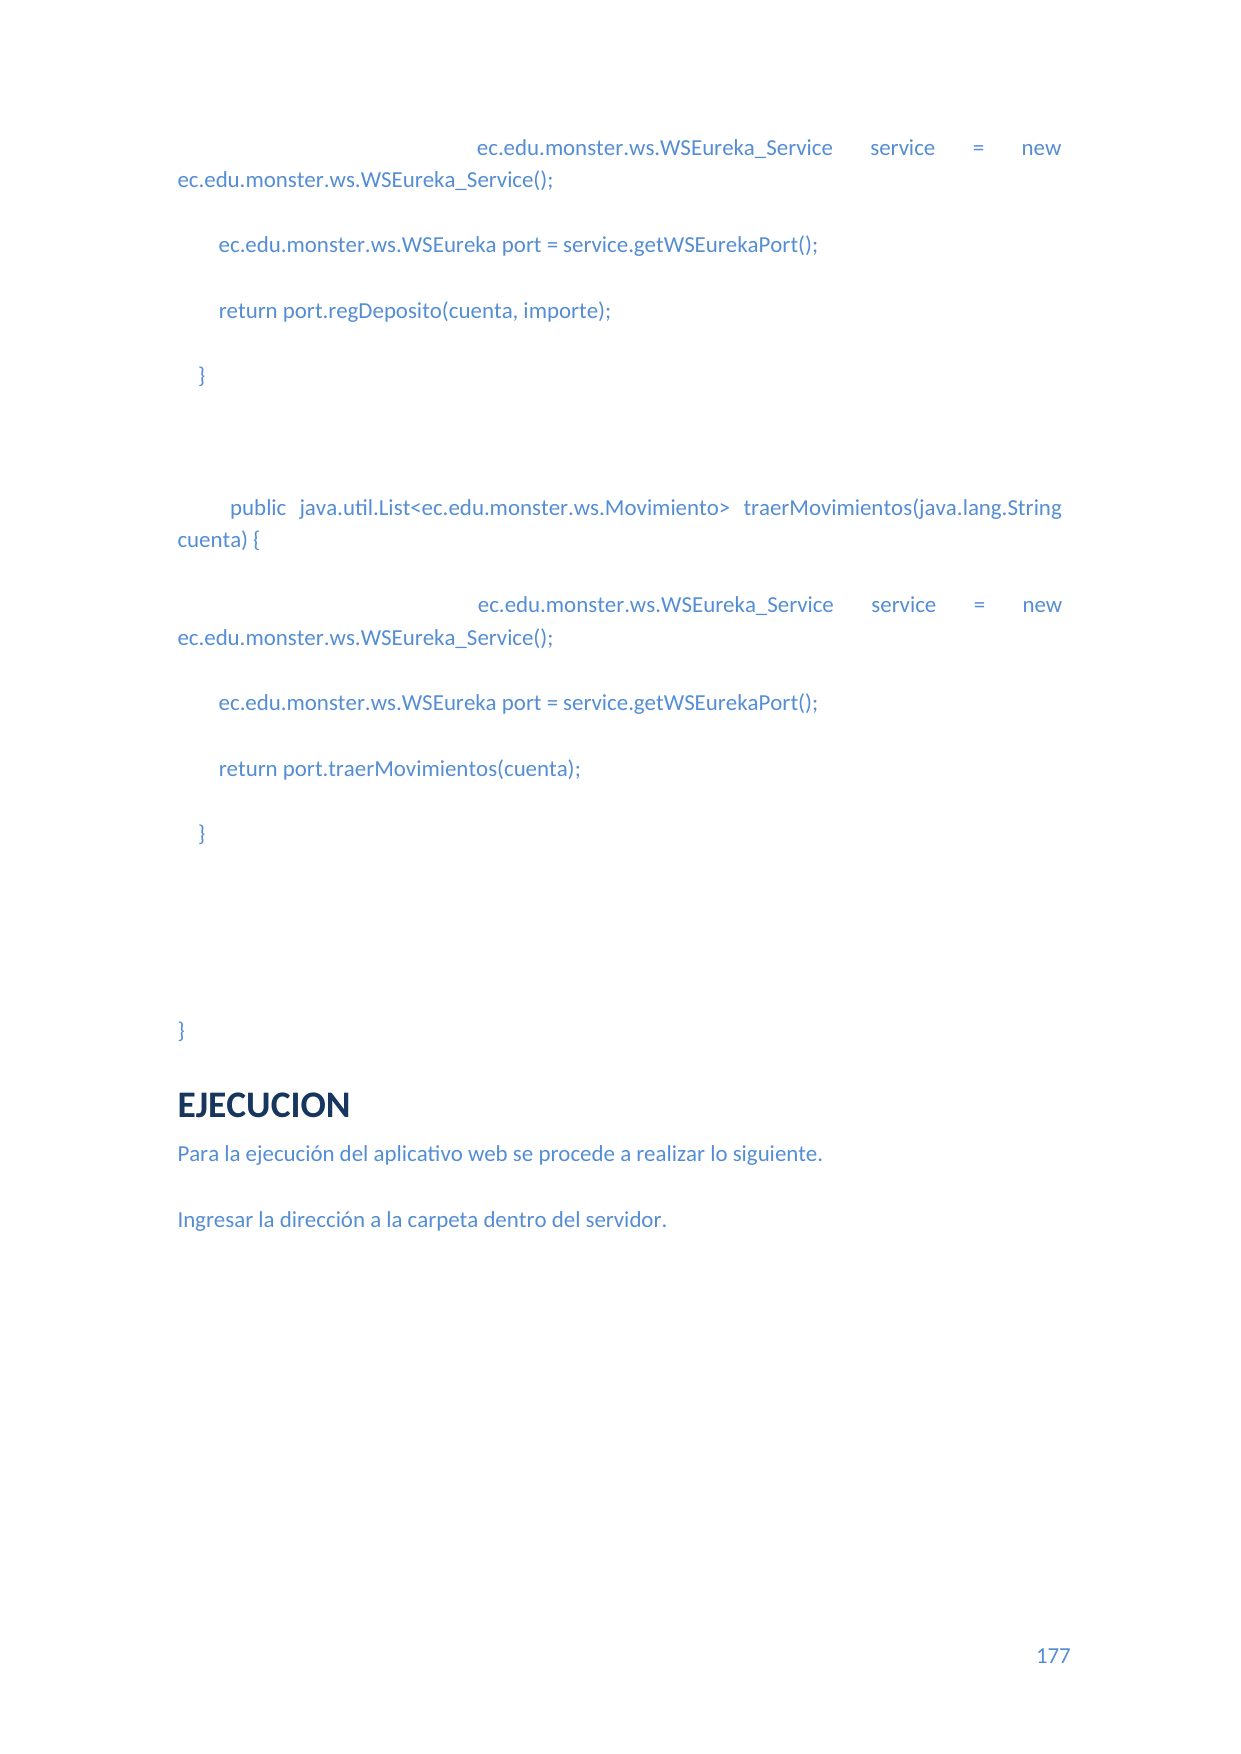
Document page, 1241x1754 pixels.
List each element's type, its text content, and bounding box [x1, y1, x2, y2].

text return port.regDeposito(cuenta, importe); [177, 296, 1063, 324]
subtitle EJECUCION [177, 1081, 1063, 1127]
text ec.edu.monster.ws.WSEureka port = service.getWSEurekaPort(); [177, 231, 1063, 259]
text ec.edu.monster.ws.WSEureka_Service service = new ec.edu.monster.ws.WSEureka_Service(); [177, 590, 1063, 651]
text ec.edu.monster.ws.WSEureka_Service service = new ec.edu.monster.ws.WSEureka_Service(); [177, 133, 1063, 193]
text } [177, 362, 1063, 390]
text public java.util.List<ec.edu.monster.ws.Movimiento> traerMovimientos(java.lang.String cuenta) { [177, 493, 1063, 553]
text } [177, 819, 1063, 847]
text return port.traerMovimientos(cuenta); [177, 754, 1063, 782]
text Para la ejecución del aplicativo web se procede a realizar lo siguiente. [177, 1139, 1063, 1168]
text Ingresar la dirección a la carpeta dentro del servidor. [177, 1205, 1063, 1233]
text } [177, 1016, 1063, 1044]
text ec.edu.monster.ws.WSEureka port = service.getWSEurekaPort(); [177, 688, 1063, 716]
